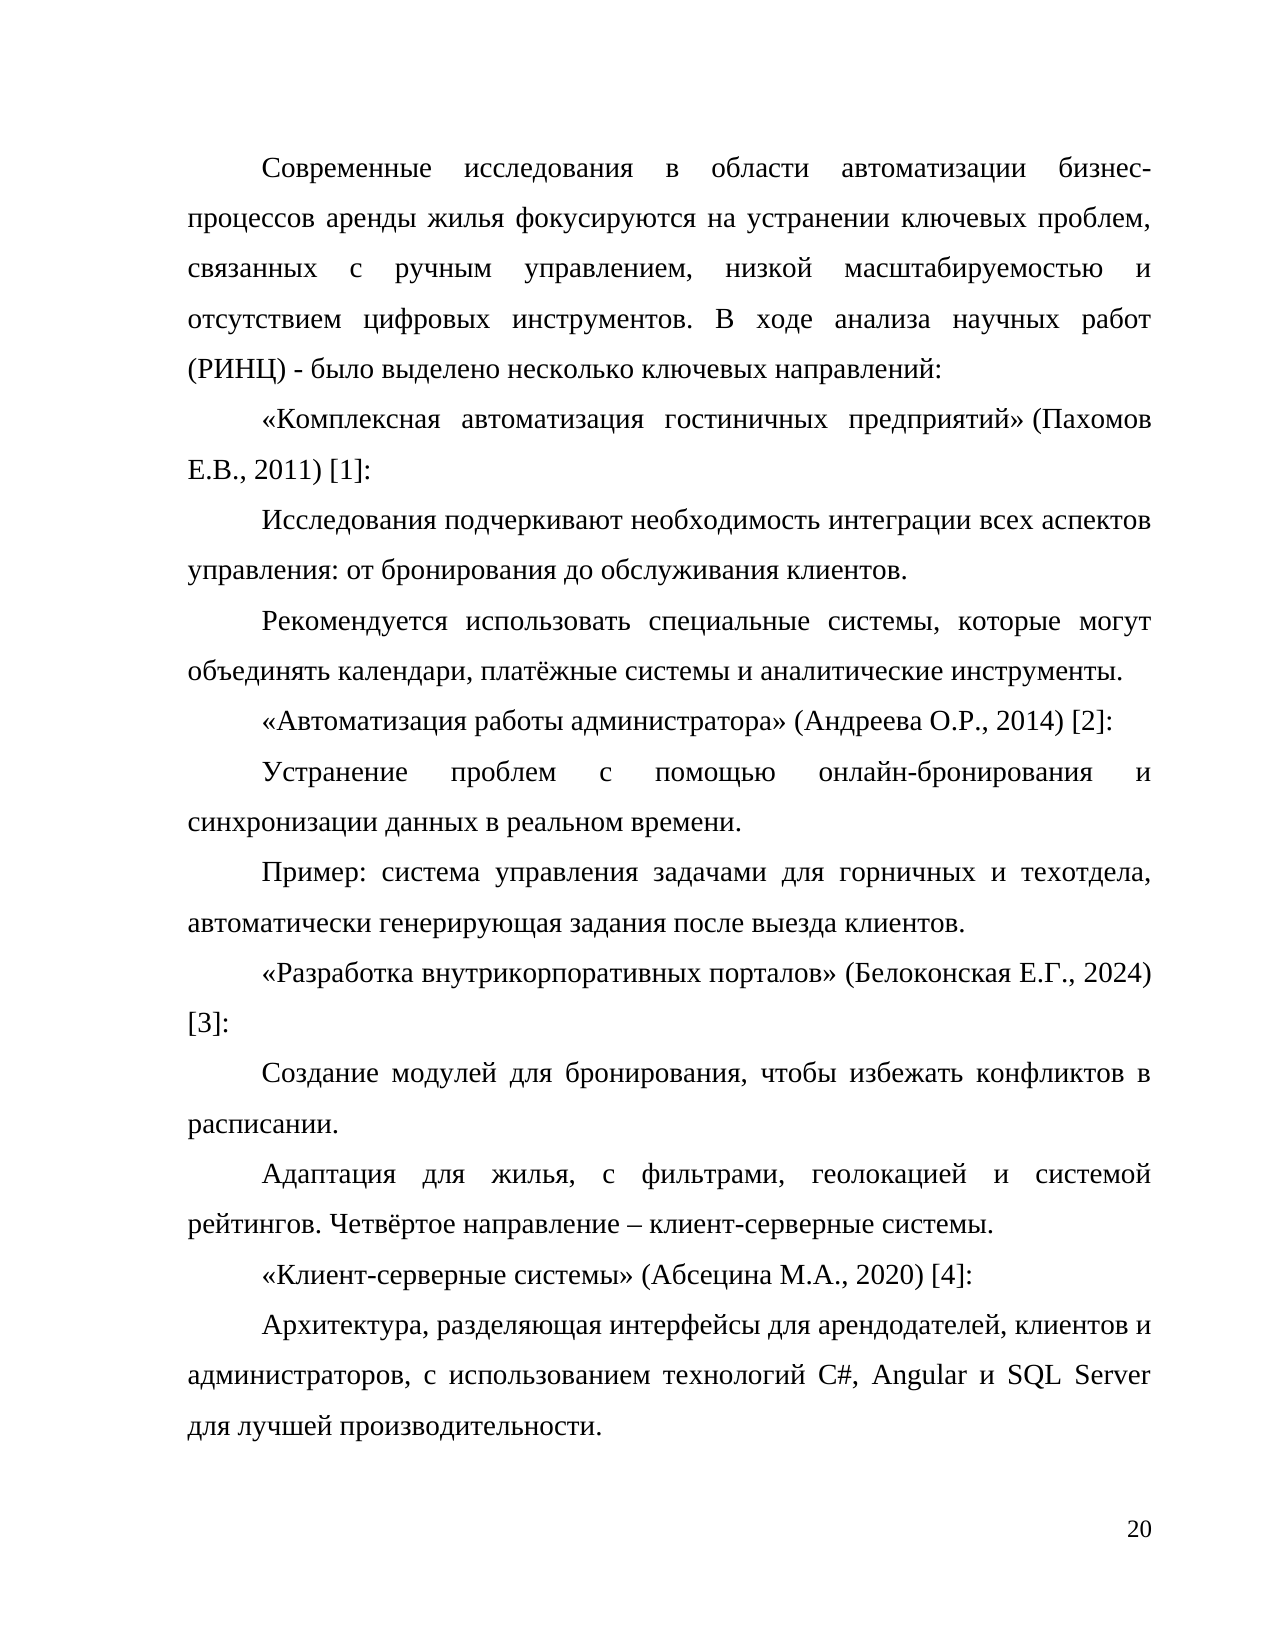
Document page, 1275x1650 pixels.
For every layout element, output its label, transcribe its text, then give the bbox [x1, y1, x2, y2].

text «Разработка внутрикорпоративных порталов» (Белоконская Е.Г., 2024) [3]: [187, 955, 1152, 1039]
text Адаптация для жилья, с фильтрами, геолокацией и системой рейтингов. Четвёртое направление – клиент-серверные системы. [187, 1156, 1152, 1240]
text Устранение проблем с помощью онлайн-бронирования и синхронизации данных в реальном времени. [187, 754, 1152, 838]
text «Автоматизация работы администратора» (Андреева О.Р., 2014) [2]: [187, 703, 1152, 737]
text Исследования подчеркивают необходимость интеграции всех аспектов управления: от бронирования до обслуживания клиентов. [187, 502, 1152, 586]
text Архитектура, разделяющая интерфейсы для арендодателей, клиентов и администраторов, с использованием технологий C#, Angular и SQL Server для лучшей производительности. [187, 1307, 1152, 1441]
text Рекомендуется использовать специальные системы, которые могут объединять календари, платёжные системы и аналитические инструменты. [187, 603, 1152, 687]
text «Комплексная автоматизация гостиничных предприятий» (Пахомов Е.В., 2011) [1]: [187, 402, 1152, 485]
text Пример: система управления задачами для горничных и техотдела, автоматически генерирующая задания после выезда клиентов. [187, 854, 1152, 938]
text Создание модулей для бронирования, чтобы избежать конфликтов в расписании. [187, 1056, 1152, 1139]
text Современные исследования в области автоматизации бизнес-процессов аренды жилья фокусируются на устранении ключевых проблем, связанных с ручным управлением, низкой масштабируемостью и отсутствием цифровых инструментов. В ходе анализа научных работ (РИНЦ) - было выделено несколько ключевых направлений: [187, 150, 1152, 385]
text «Клиент-серверные системы» (Абсецина М.А., 2020) [4]: [187, 1257, 1152, 1290]
